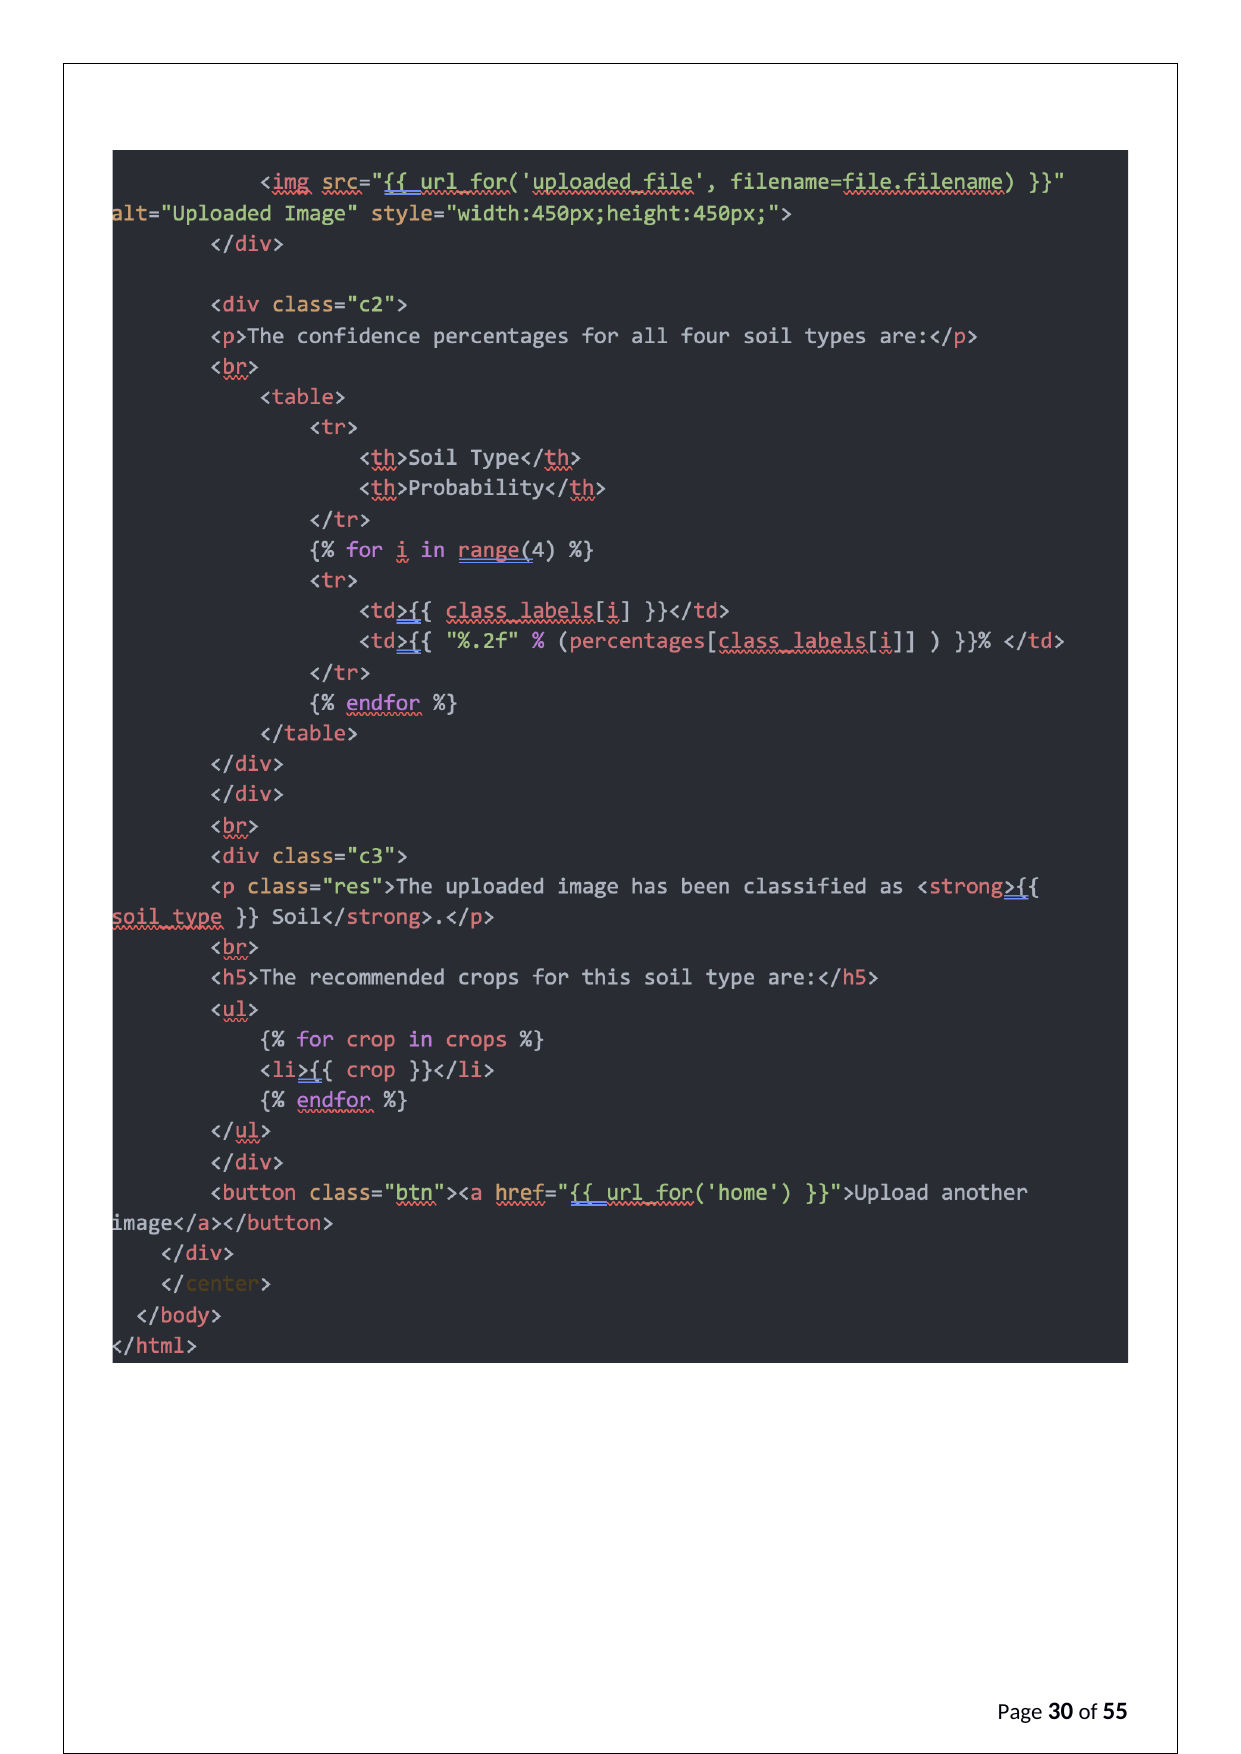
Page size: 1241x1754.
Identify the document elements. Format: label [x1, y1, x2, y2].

picture [112, 150, 1129, 1363]
